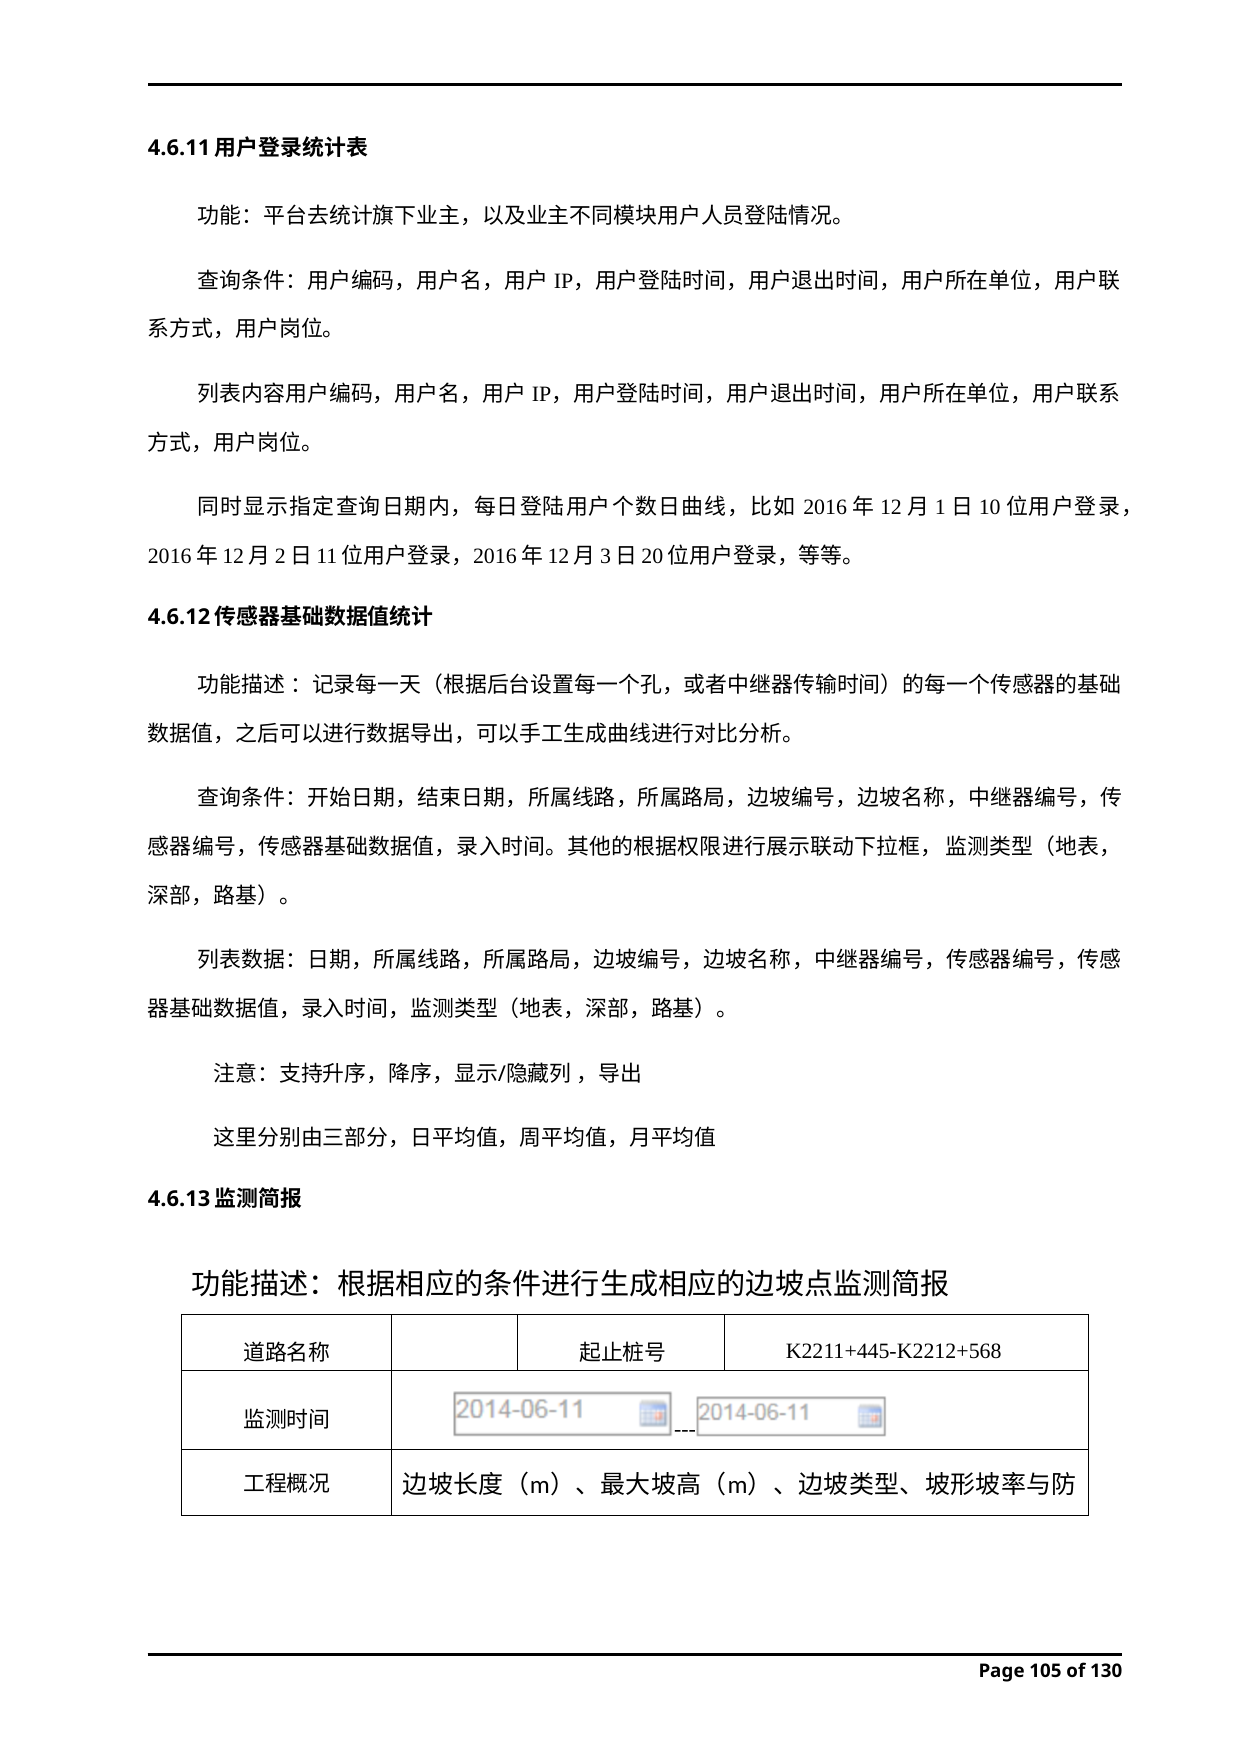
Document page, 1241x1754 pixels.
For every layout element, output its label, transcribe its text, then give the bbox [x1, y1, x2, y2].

table_cell 监测时间 [182, 1371, 391, 1449]
text 查询条件：开始日期，结束日期，所属线路，所属路局，边坡编号，边坡名称，中继器编号，传感器编号，传感器基础数据值，录入时间。其他的根据权限进行展示联动下拉框，监测类型（地表，深部，路基）。 [148, 780, 1122, 910]
text 列表数据：日期，所属线路，所属路局，边坡编号，边坡名称，中继器编号，传感器编号，传感器基础数据值，录入时间，监测类型（地表，深部，路基）。 [148, 942, 1122, 1023]
text 功能：平台去统计旗下业主，以及业主不同模块用户人员登陆情况。 [148, 198, 1122, 230]
subtitle 4.6.11用户登录统计表 [148, 129, 1122, 162]
picture [695, 1396, 888, 1437]
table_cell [392, 1450, 1088, 1515]
table_header [392, 1315, 517, 1370]
subtitle 4.6.13监测简报 [148, 1181, 1122, 1213]
picture [452, 1391, 674, 1437]
subtitle 4.6.12传感器基础数据值统计 [148, 598, 1122, 631]
table_header K2211+445-K2212+568 [725, 1315, 1088, 1370]
table_cell --- [392, 1371, 1088, 1449]
text 功能描述 ：记录每一天（根据后台设置每一个孔，或者中继器传输时间）的每一个传感器的基础数据值，之后可以进行数据导出，可以手工生成曲线进行对比分析。 [148, 667, 1122, 748]
text 注意：支持升序，降序，显示/隐藏列 ，导出 [148, 1055, 1122, 1088]
table_cell 工程概况 [182, 1450, 391, 1515]
table_header 起止桩号 [518, 1315, 724, 1370]
text 这里分别由三部分，日平均值，周平均值，月平均值 [148, 1120, 1122, 1152]
text 列表内容用户编码，用户名，用户IP，用户登陆时间，用户退出时间，用户所在单位，用户联系方式，用户岗位。 [148, 376, 1122, 457]
table_header 道路名称 [182, 1315, 391, 1370]
text 功能描述：根据相应的条件进行生成相应的边坡点监测简报 [148, 1249, 1122, 1314]
text 查询条件：用户编码，用户名，用户IP，用户登陆时间，用户退出时间，用户所在单位，用户联系方式，用户岗位。 [148, 262, 1122, 343]
text 同时显示指定查询日期内，每日登陆用户个数日曲线，比如2016年12月1日10位用户登录，2016年12月2日11位用户登录，2016年12月3日20位用户登录，等等。 [148, 489, 1122, 570]
